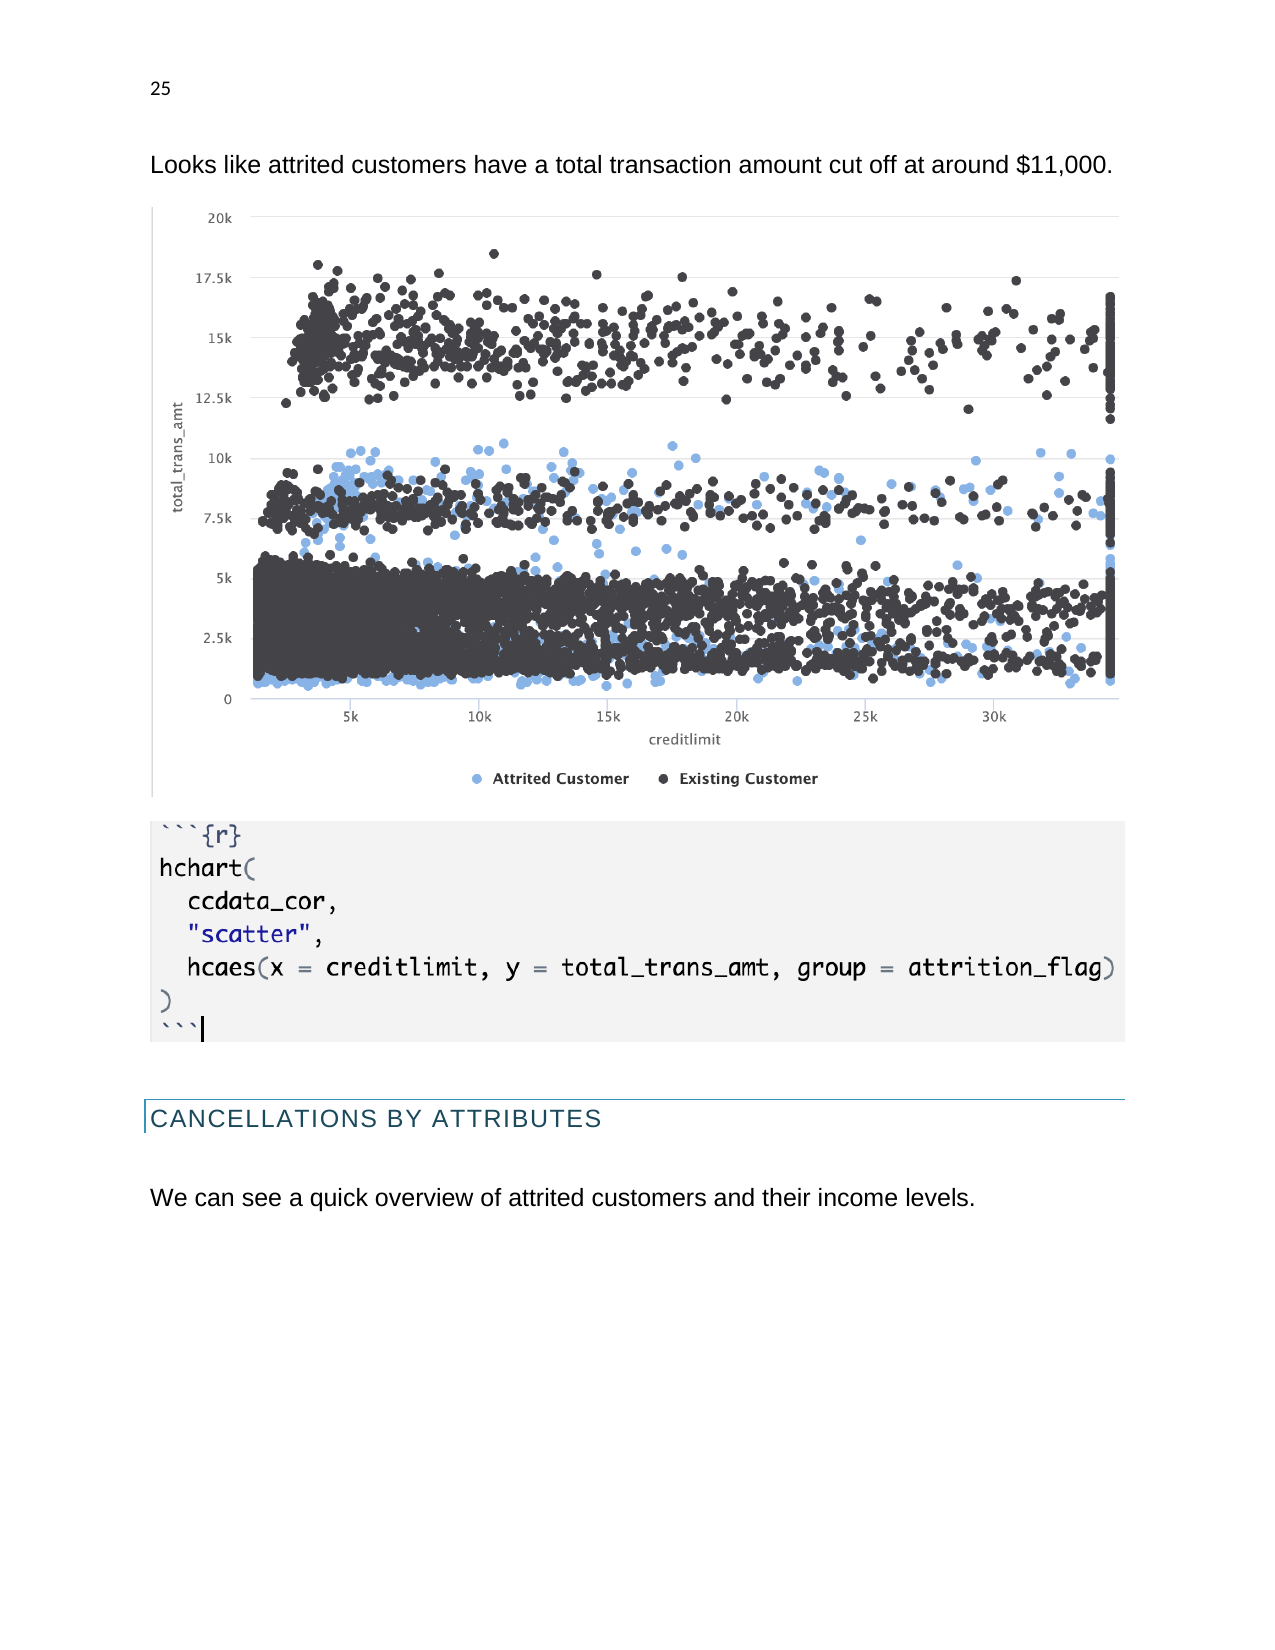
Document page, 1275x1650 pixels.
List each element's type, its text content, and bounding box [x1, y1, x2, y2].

subtitle Cancellations by Attributes [146, 1100, 1125, 1133]
text We can see a quick overview of attrited customers and their income levels. [150, 1182, 1125, 1211]
picture [150, 207, 1125, 797]
picture [150, 821, 1125, 1042]
text Looks like attrited customers have a total transaction amount cut off at around $11,000. [150, 150, 1125, 179]
